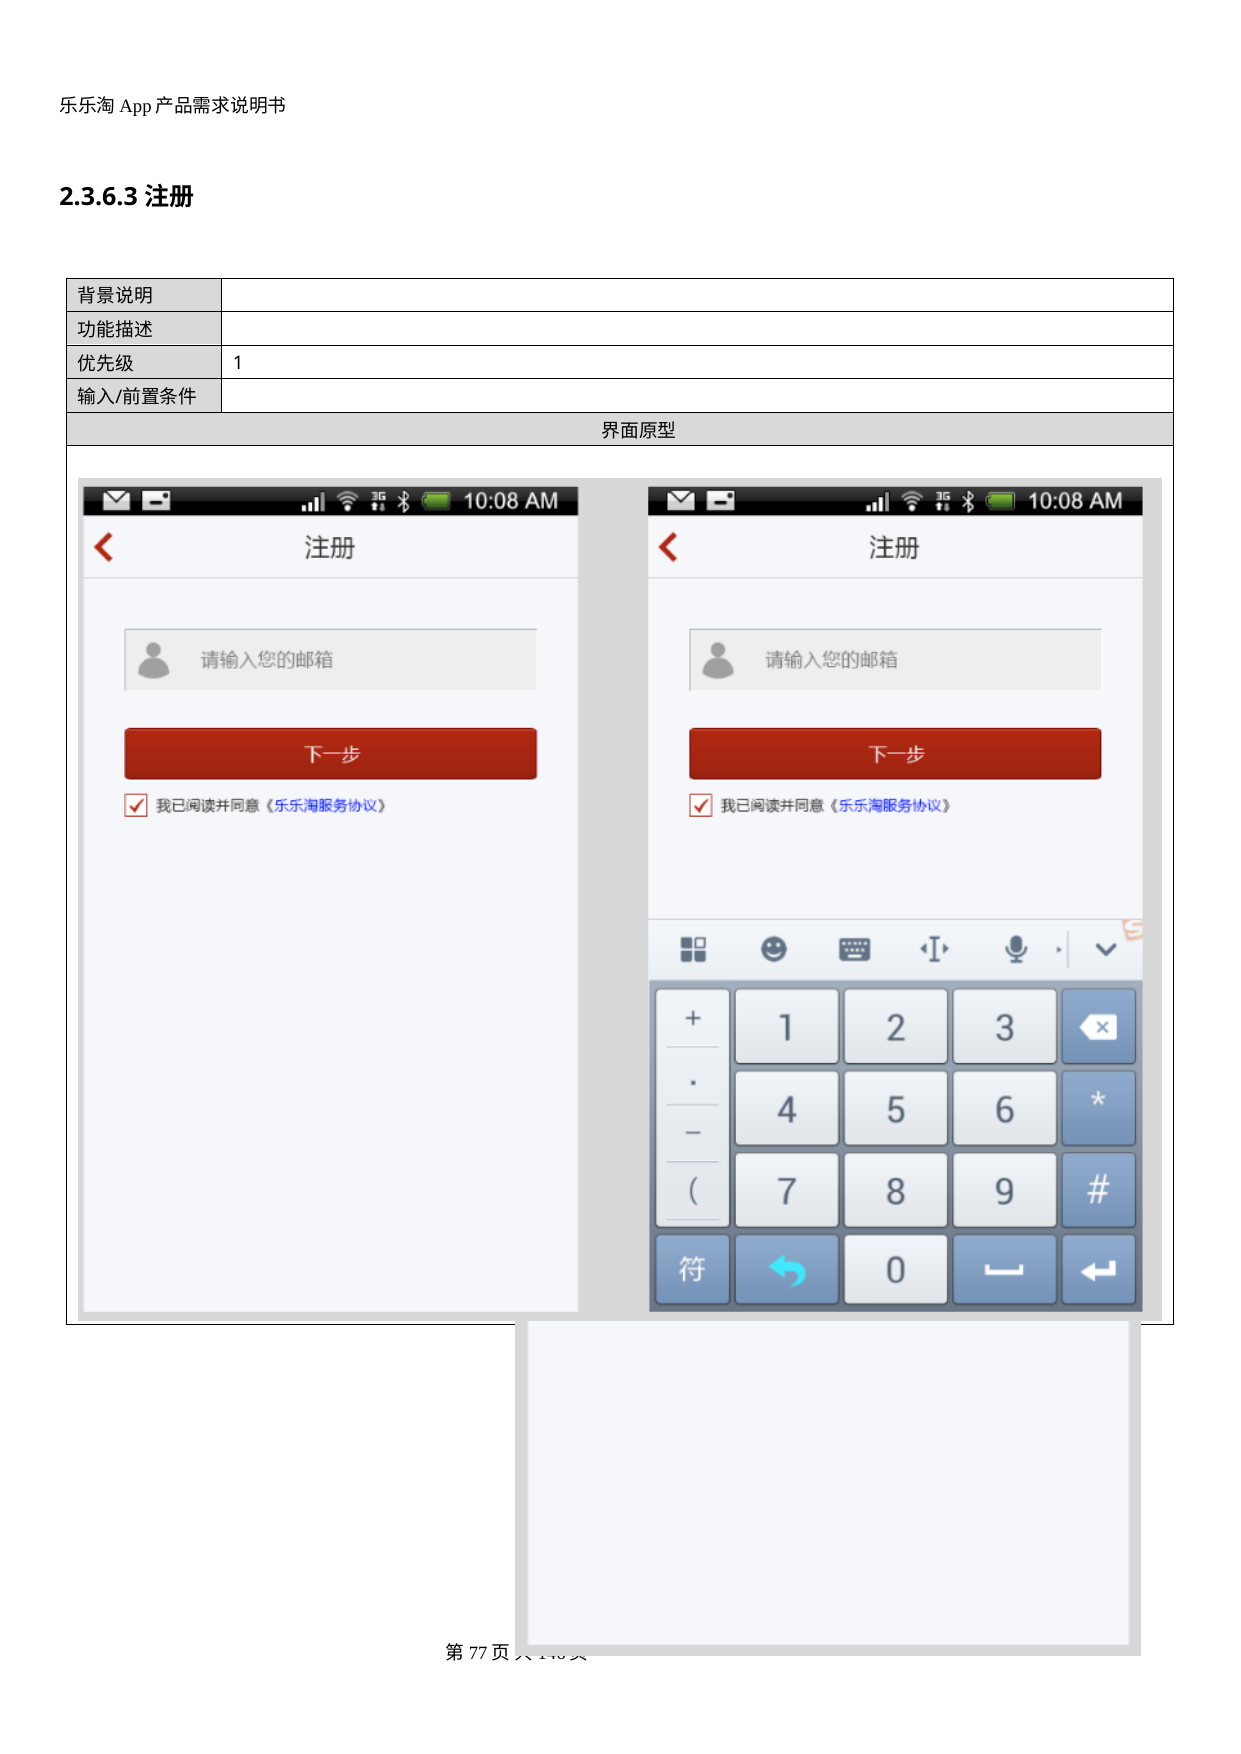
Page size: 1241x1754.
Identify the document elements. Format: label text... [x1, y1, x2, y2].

table_cell 功能描述 [67, 312, 221, 344]
table_cell 界面原型 [67, 413, 1173, 445]
table_cell [67, 446, 1173, 1324]
table_header 背景说明 [67, 279, 221, 311]
table_cell 1 [222, 346, 1173, 378]
picture [78, 478, 1162, 1656]
table_cell 优先级 [67, 346, 221, 378]
table_header [222, 279, 1173, 311]
table_cell [222, 379, 1173, 412]
subtitle 2.3.6.3 注册 [59, 162, 1181, 227]
table_cell 输入/前置条件 [67, 379, 221, 412]
table_cell [222, 312, 1173, 344]
